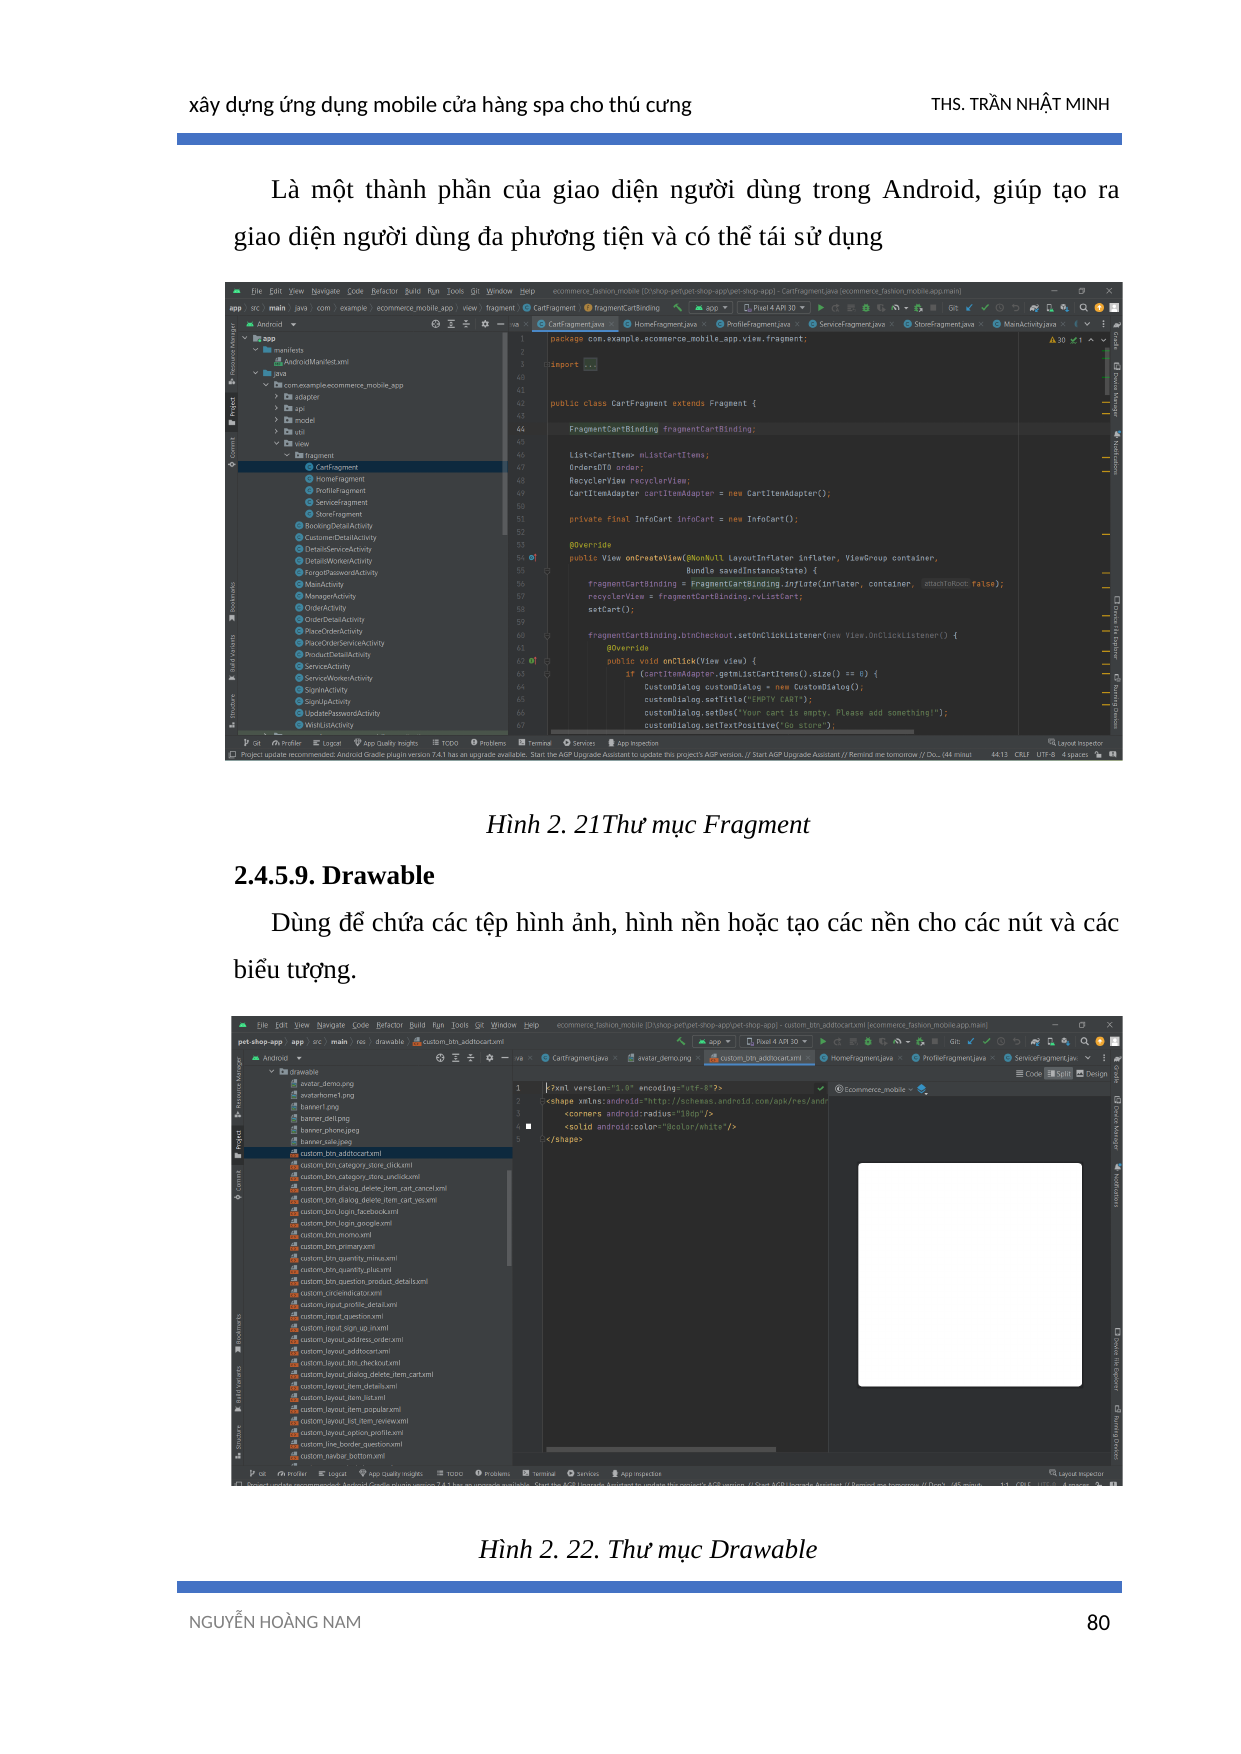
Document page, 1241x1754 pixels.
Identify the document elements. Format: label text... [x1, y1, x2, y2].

subtitle 2.4.5.9. Drawable [234, 859, 1122, 891]
picture [231, 1016, 1123, 1486]
picture [225, 282, 1123, 761]
text Dùng để chứa các tệp hình ảnh, hình nền hoặc tạo các nền cho các nút và các biểu tượng. [233, 906, 1122, 984]
text Là một thành phần của giao diện người dùng trong Android, giúp tạo ra giao diện người dùng đa phương tiện và có thể tái sử dụng [233, 173, 1122, 251]
